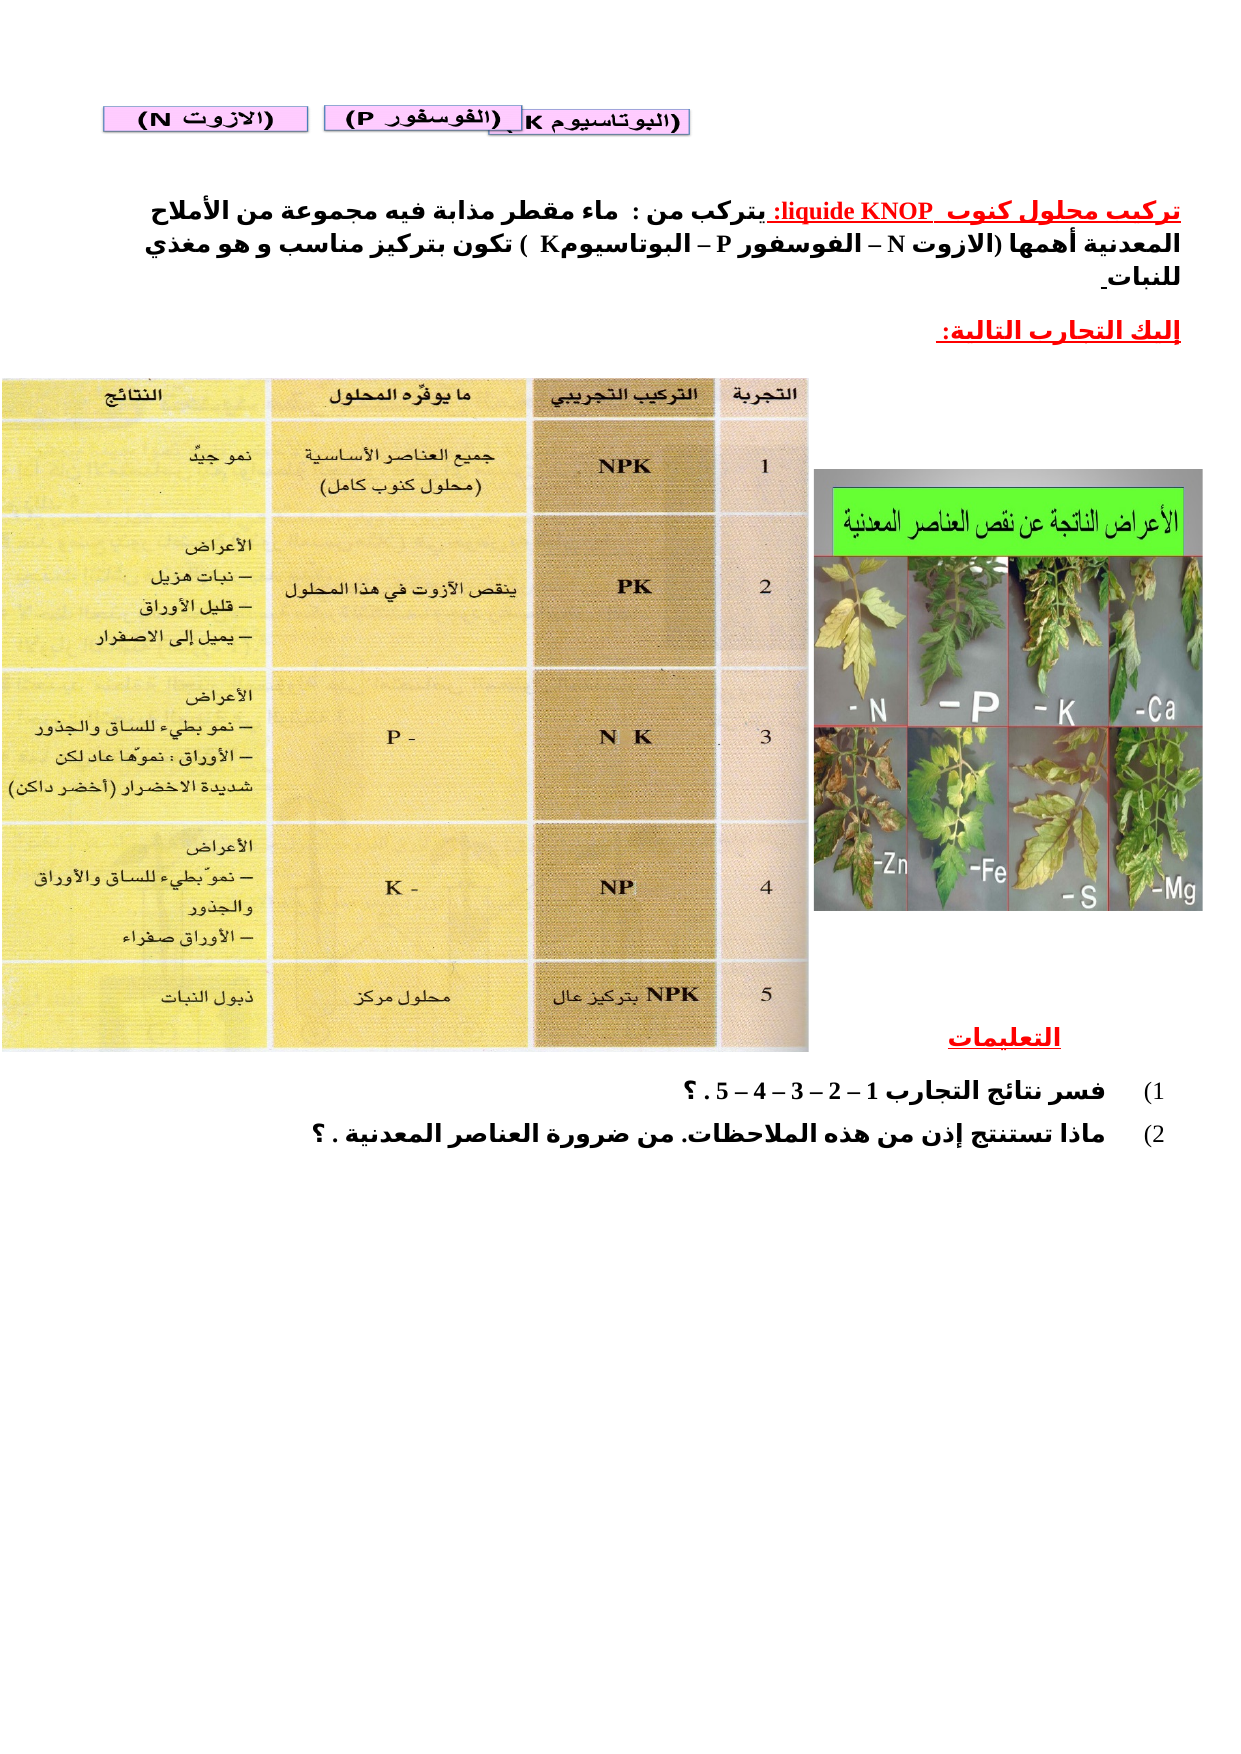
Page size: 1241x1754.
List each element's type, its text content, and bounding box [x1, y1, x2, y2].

picture [2, 378, 809, 1052]
text التعليمات [809, 1022, 1181, 1051]
picture [98, 99, 313, 144]
text إليك التجارب التالية: [89, 316, 1181, 345]
text تركيب محلول كنوب liquide KNOP: يتركب من : ماء مقطر مذابة فيه مجموعة من الأملاح المعدنية أهمها (الازوت N – الفوسفور P – البوتاسيومK ) تكون بتركيز مناسب و هو مغذي للنبات [89, 196, 1181, 291]
list ماذا تستنتج إذن من هذه الملاحظات. من ضرورة العناصر المعدنية . ؟ [89, 1119, 1144, 1148]
picture [813, 469, 1203, 911]
list فسر نتائج التجارب 1 – 2 – 3 – 4 – 5 . ؟ [89, 1076, 1144, 1105]
picture [319, 99, 695, 147]
